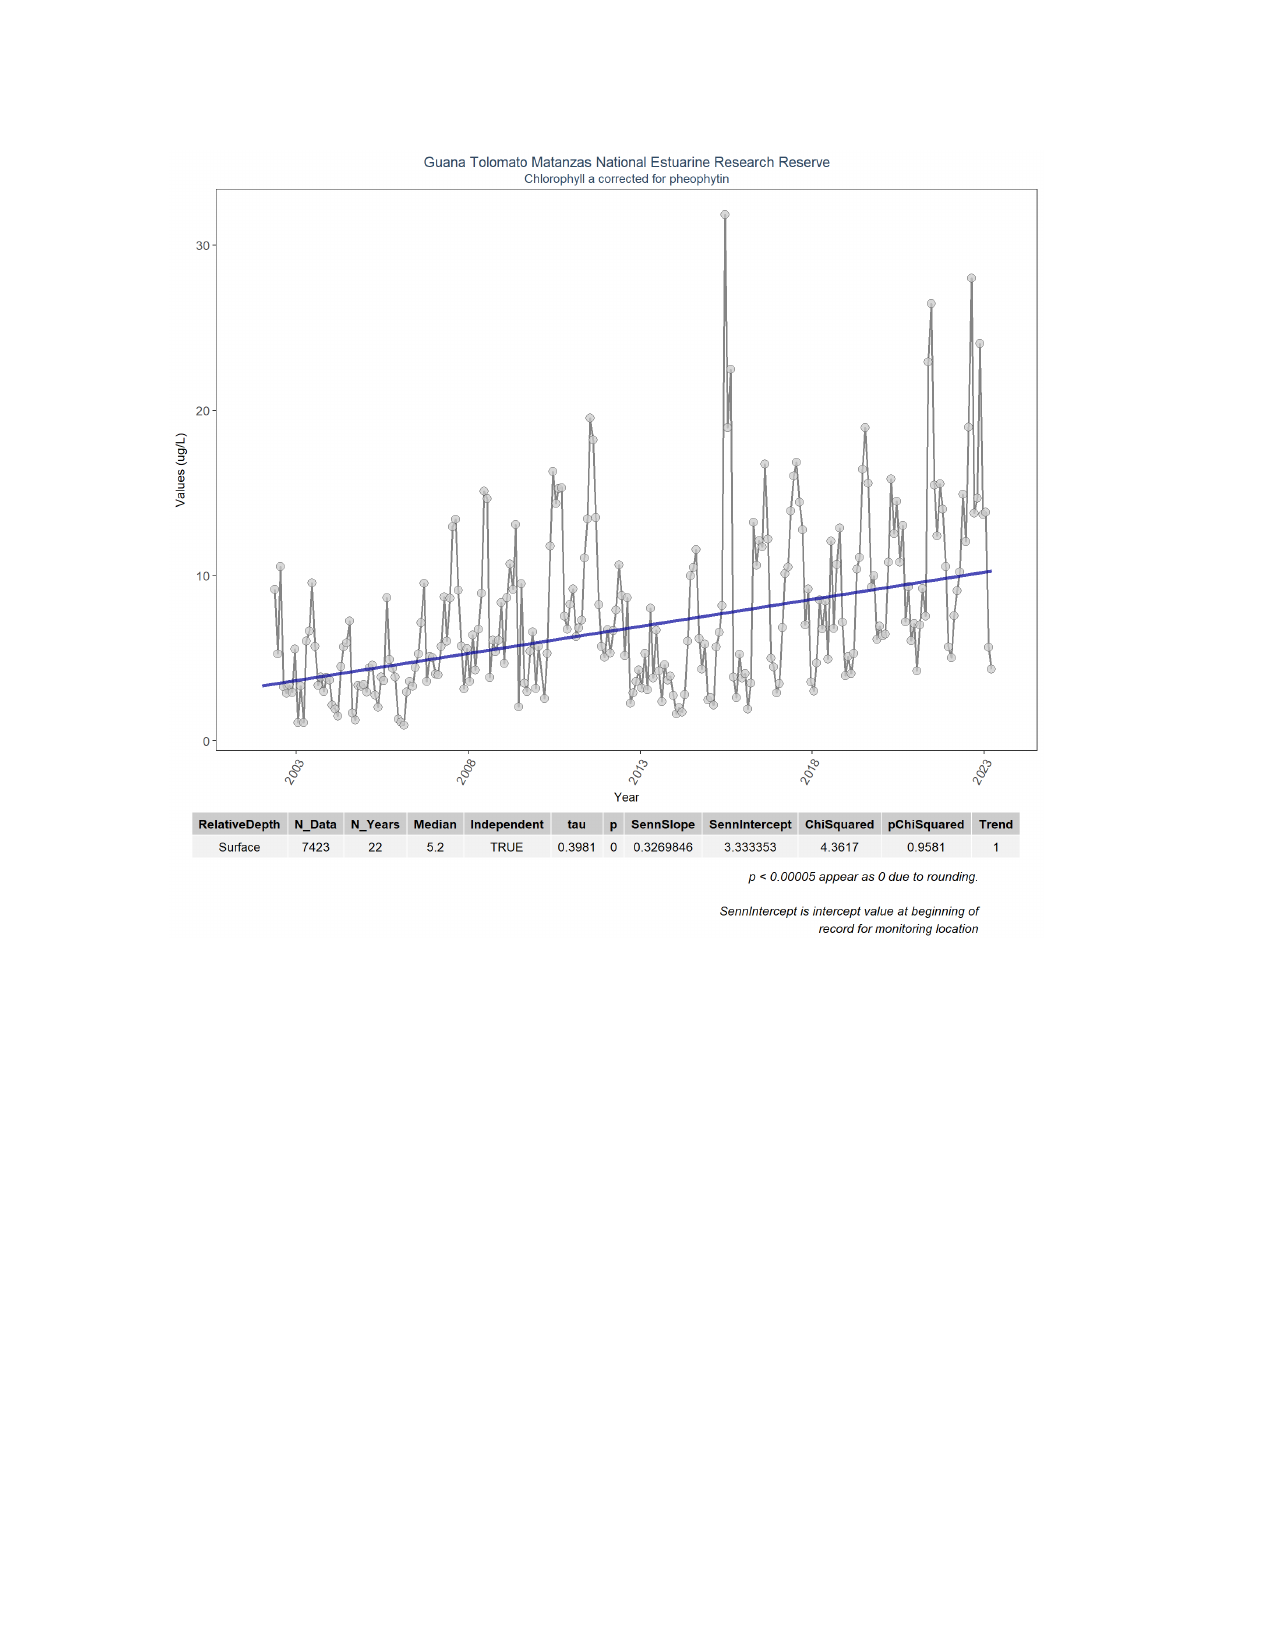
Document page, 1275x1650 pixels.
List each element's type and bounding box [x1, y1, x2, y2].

picture [168, 150, 1044, 938]
